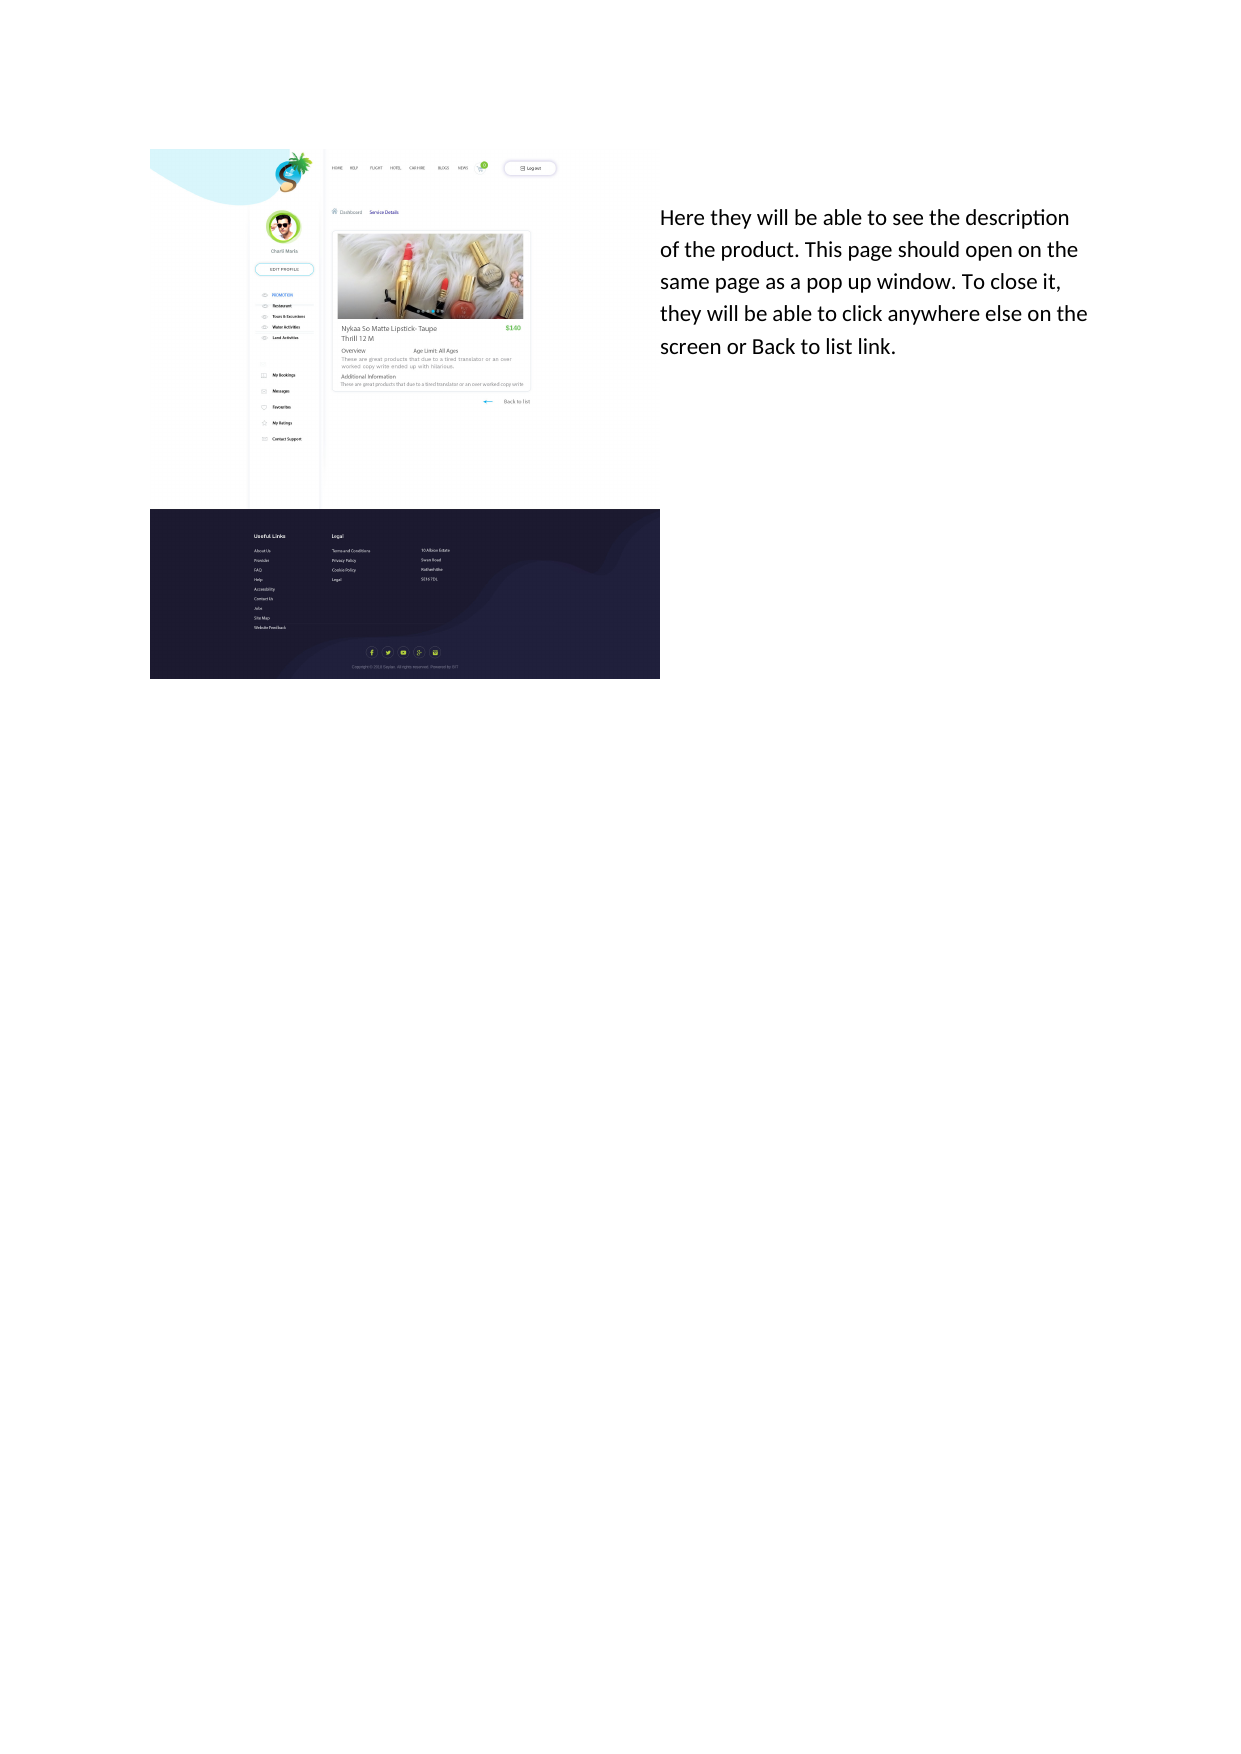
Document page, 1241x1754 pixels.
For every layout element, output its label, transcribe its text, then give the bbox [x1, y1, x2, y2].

picture [150, 149, 660, 679]
text Here they will be able to see the description of the product. This page should open on the same page as a pop up window. To close it, they will be able to click anywhere else on the screen or Back to list link. [660, 203, 1090, 360]
